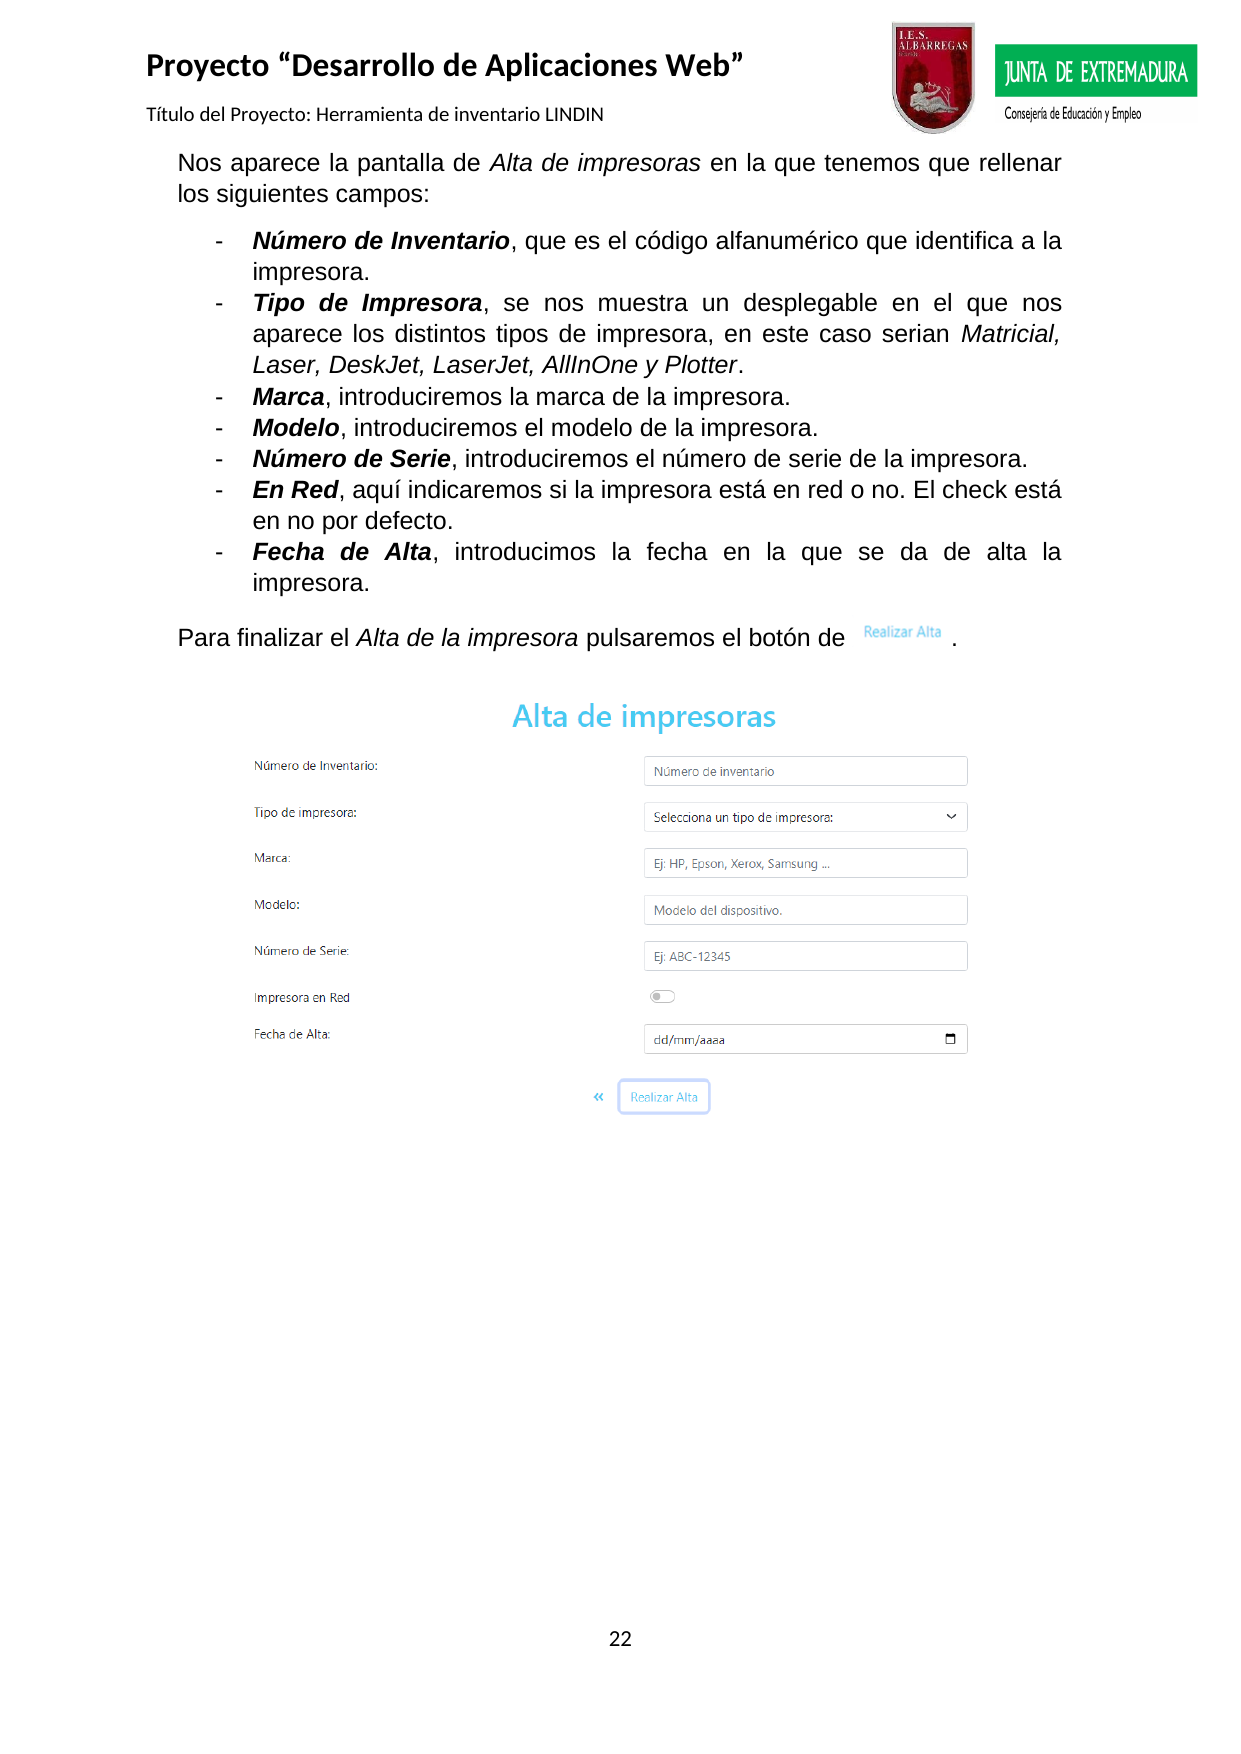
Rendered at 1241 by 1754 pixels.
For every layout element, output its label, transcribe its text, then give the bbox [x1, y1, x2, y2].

text Nos aparece la pantalla de Alta de impresoras en la que tenemos que rellenar los siguientes campos: [177, 148, 1063, 207]
picture [852, 615, 951, 647]
list Número de Inventario, que es el código alfanumérico que identifica a la impresora. [215, 226, 1063, 286]
picture [236, 670, 1005, 1151]
list En Red, aquí indicaremos si la impresora está en red o no. El check está en no por defecto. [215, 475, 1063, 534]
list Número de Serie, introduciremos el número de serie de la impresora. [215, 444, 1063, 472]
list Fecha de Alta, introducimos la fecha en la que se da de alta la impresora. [215, 537, 1063, 597]
text Para finalizar el Alta de la impresora pulsaremos el botón de . [177, 616, 1063, 652]
list Marca, introduciremos la marca de la impresora. [215, 382, 1063, 410]
picture [995, 44, 1198, 123]
picture [891, 21, 976, 134]
list Modelo, introduciremos el modelo de la impresora. [215, 413, 1063, 441]
list Tipo de Impresora, se nos muestra un desplegable en el que nos aparece los distintos tipos de impresora, en este caso serian Matricial, Laser, DeskJet, LaserJet, AllInOne y Plotter. [215, 288, 1063, 379]
